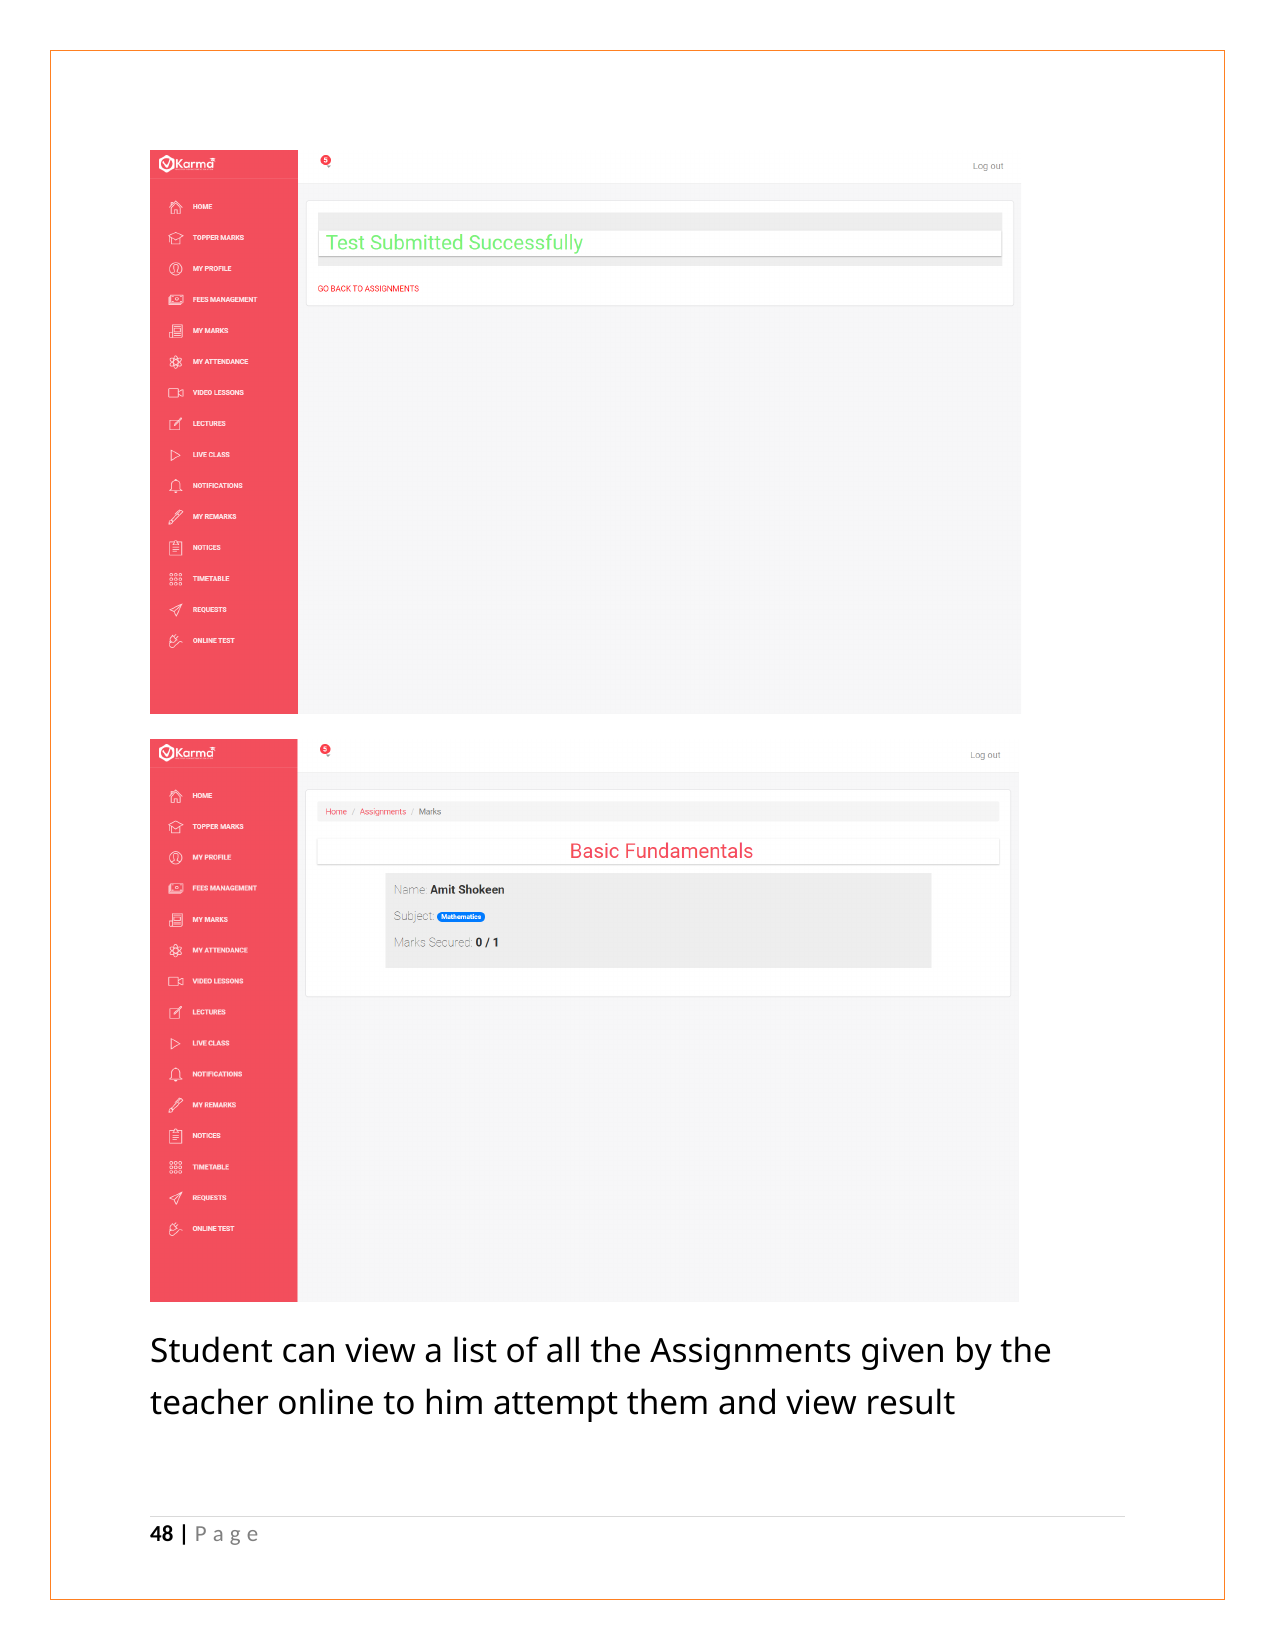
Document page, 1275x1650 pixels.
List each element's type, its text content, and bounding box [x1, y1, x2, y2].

picture [150, 150, 1022, 714]
text Student can view a list of all the Assignments given by the teacher online to him attempt them and view result [150, 1327, 1125, 1424]
picture [150, 739, 1019, 1302]
